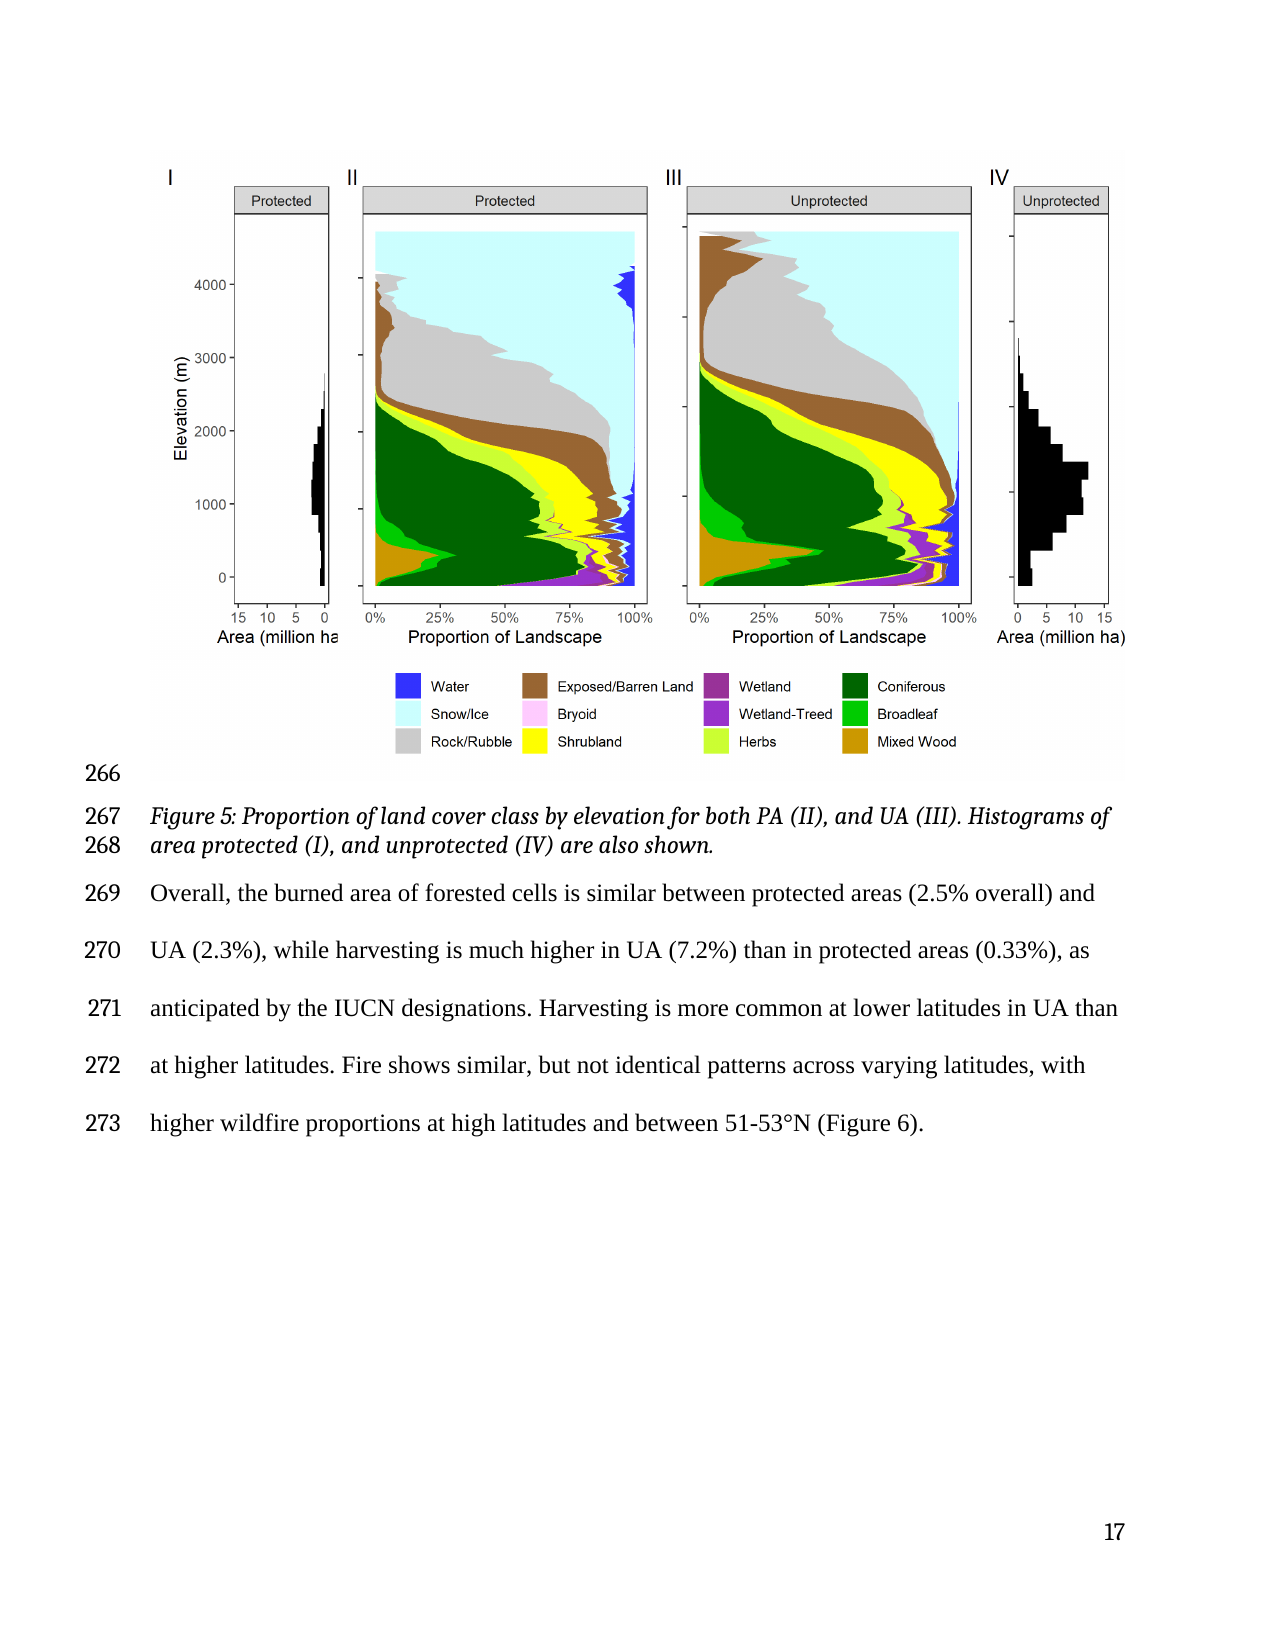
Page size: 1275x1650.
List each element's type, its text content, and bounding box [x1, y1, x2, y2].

text Figure 5: Proportion of land cover class by elevation for both PA (II), and UA (III). Histograms of area protected (I), and unprotected (IV) are also shown. [150, 802, 1125, 859]
picture [150, 150, 1125, 781]
text Overall, the burned area of forested cells is similar between protected areas (2.5% overall) and UA (2.3%), while harvesting is much higher in UA (7.2%) than in protected areas (0.33%), as anticipated by the IUCN designations. Harvesting is more common at lower latitudes in UA than at higher latitudes. Fire shows similar, but not identical patterns across varying latitudes, with higher wildfire proportions at high latitudes and between 51-53°N (Figure 6). [150, 878, 1125, 1137]
